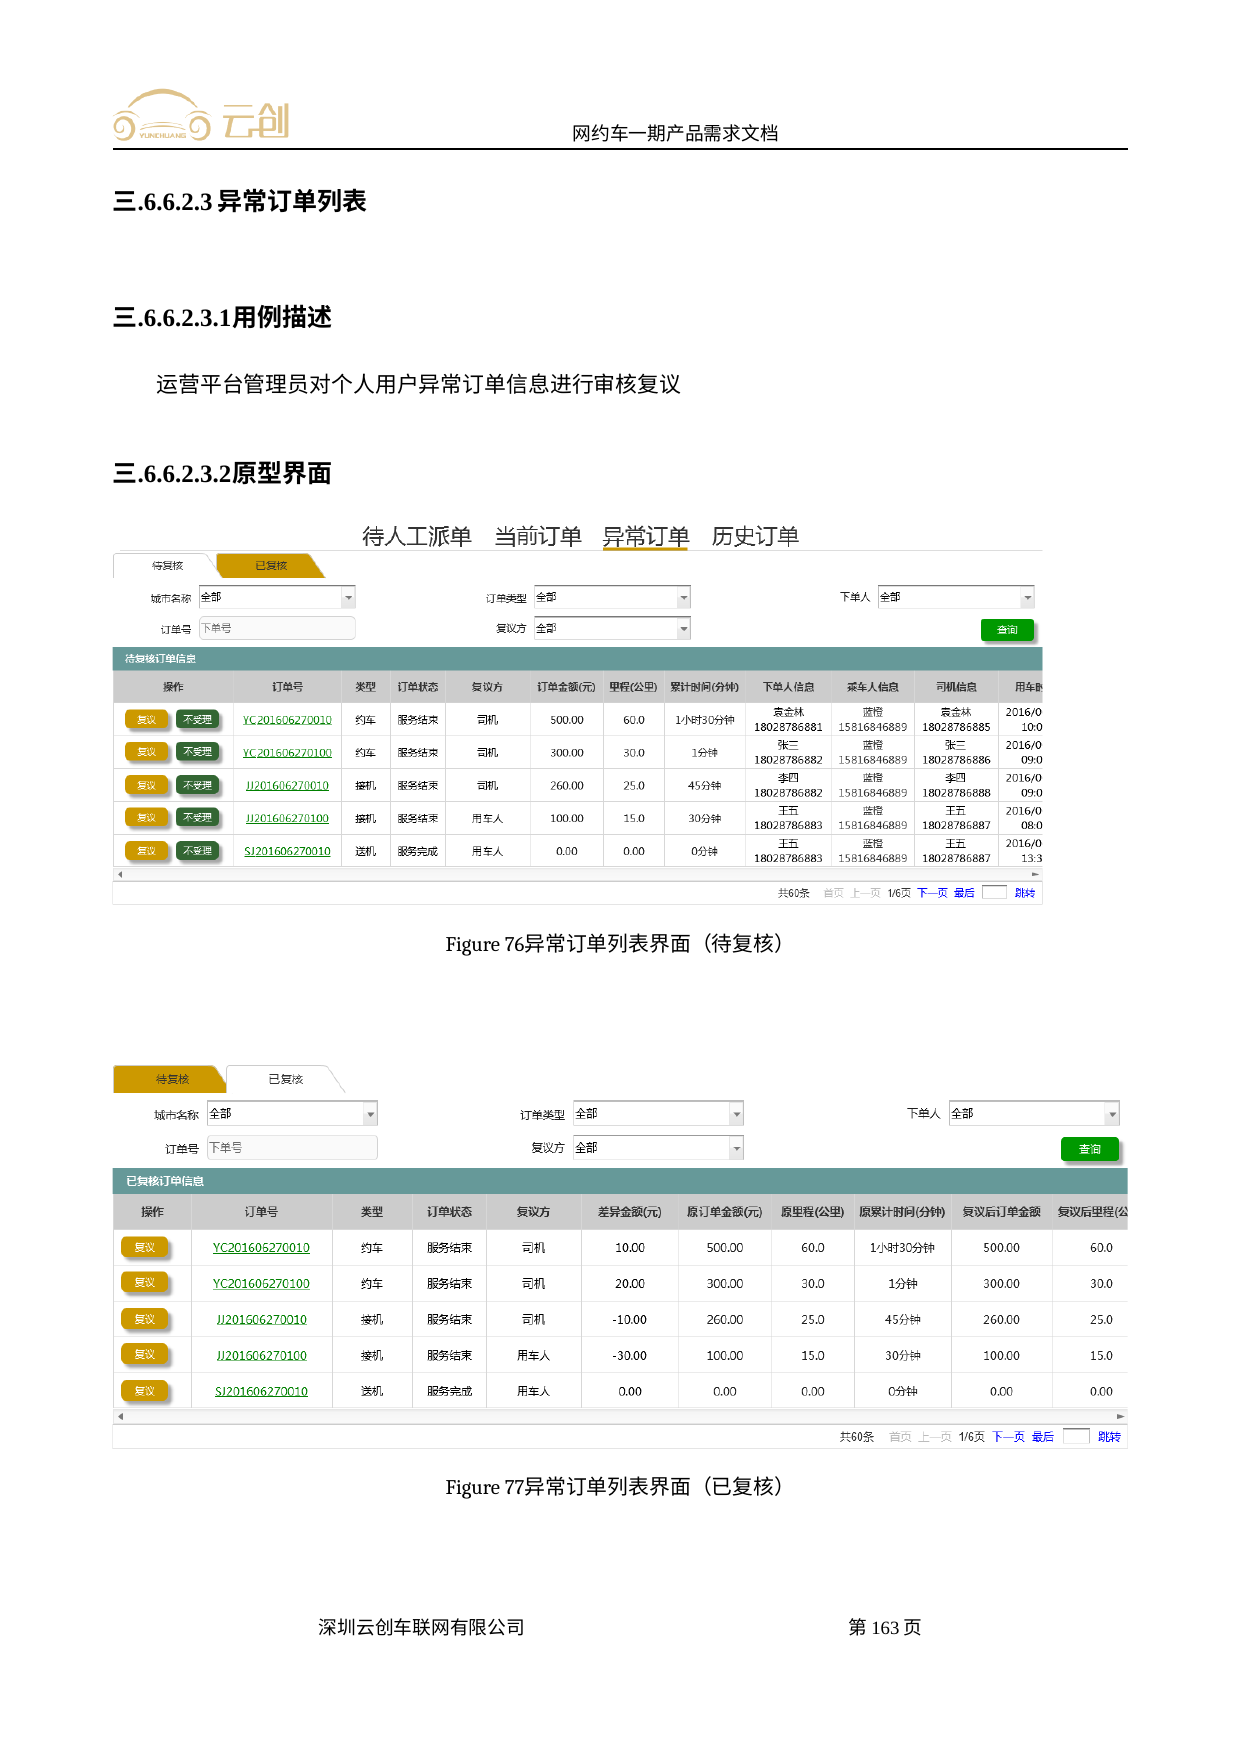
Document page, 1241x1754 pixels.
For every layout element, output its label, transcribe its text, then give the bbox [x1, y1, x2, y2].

subtitle 原型界面 [112, 439, 1128, 504]
subtitle 异常订单列表 [112, 167, 1128, 232]
picture [112, 523, 1128, 912]
picture [112, 1065, 1128, 1449]
list 运营平台管理员对个人用户异常订单信息进行审核复议 [112, 366, 1128, 399]
picture [112, 88, 289, 141]
subtitle 用例描述 [112, 283, 1128, 348]
